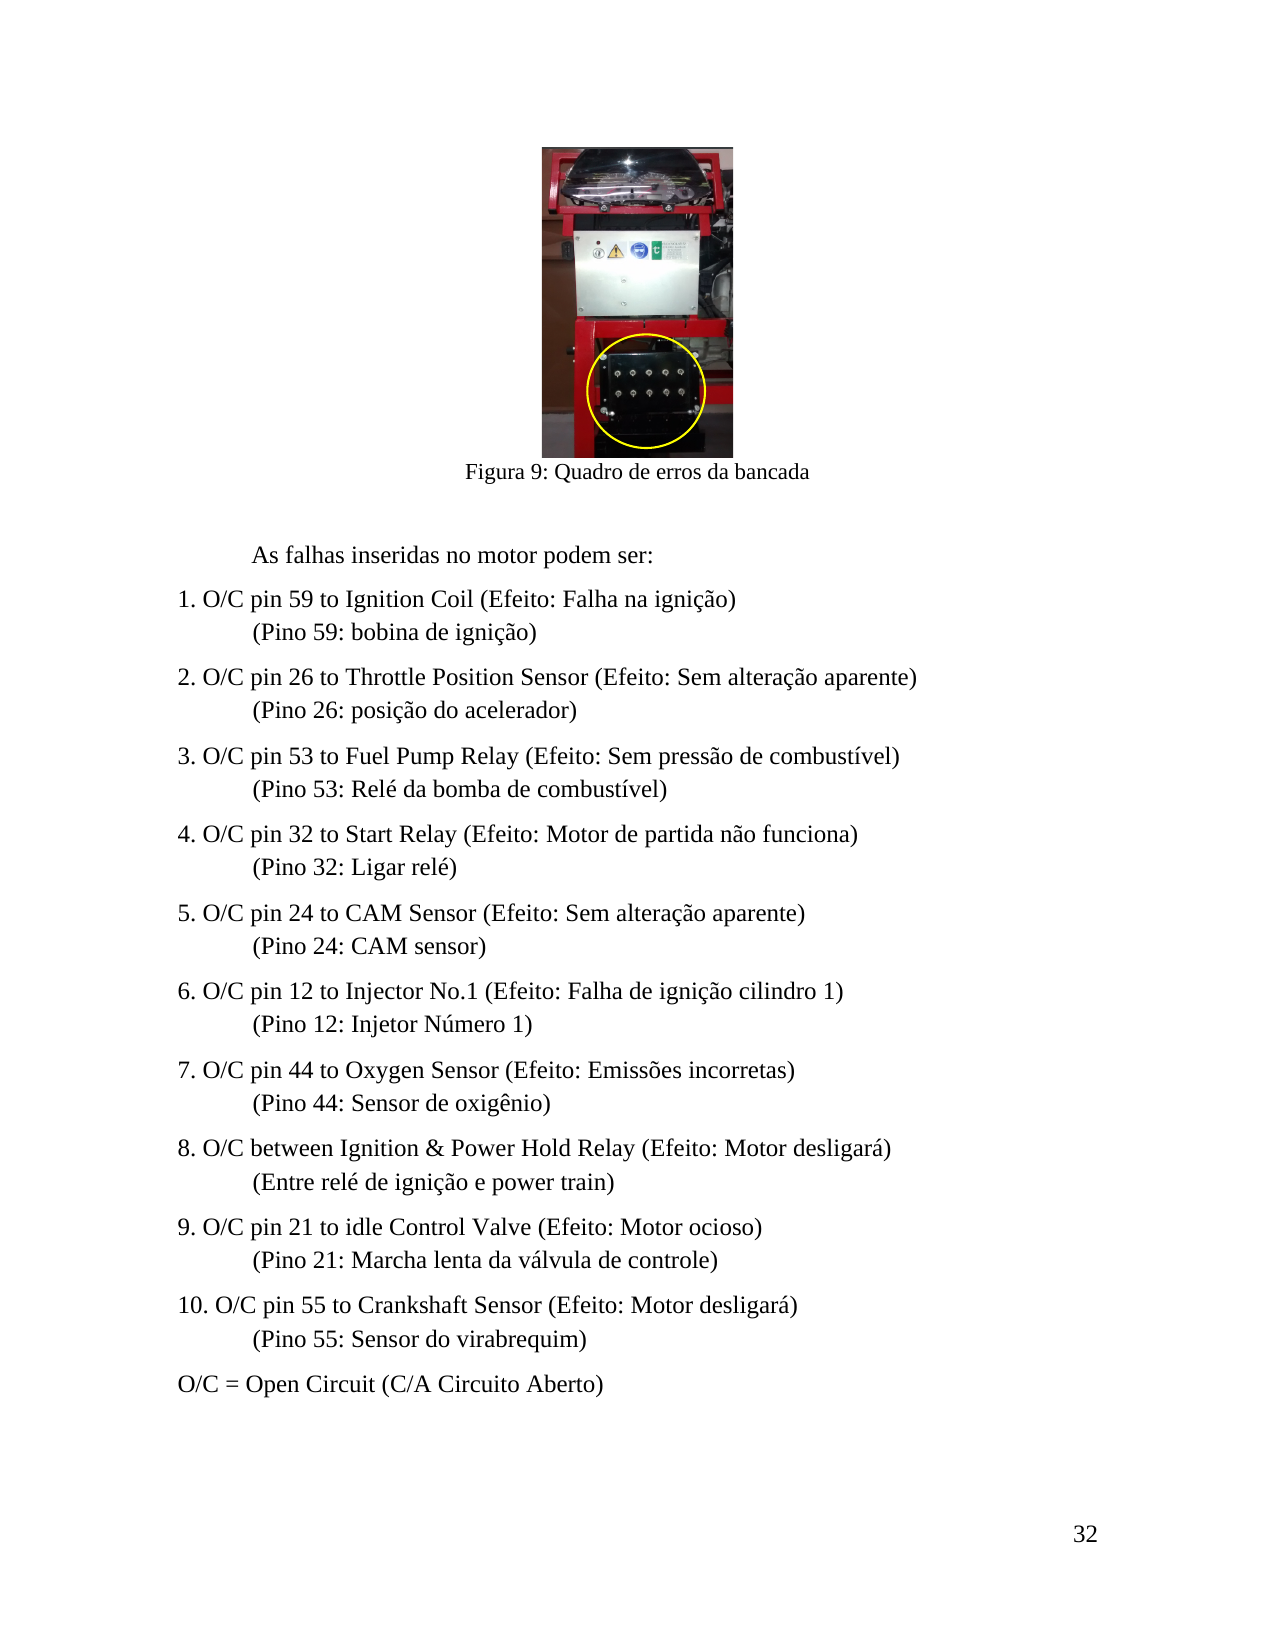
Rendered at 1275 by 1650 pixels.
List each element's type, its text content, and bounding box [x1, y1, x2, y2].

text As falhas inseridas no motor podem ser: [177, 541, 1098, 569]
text (Entre relé de ignição e power train) [177, 1167, 1211, 1195]
text Figura 9: Quadro de erros da bancada [177, 458, 1098, 484]
text (Pino 32: Ligar relé) [177, 852, 1211, 881]
text (Pino 26: posição do acelerador) [177, 695, 1211, 724]
text (Pino 44: Sensor de oxigênio) [177, 1088, 1211, 1117]
text 3. O/C pin 53 to Fuel Pump Relay (Efeito: Sem pressão de combustível) [177, 741, 1211, 769]
text 5. O/C pin 24 to CAM Sensor (Efeito: Sem alteração aparente) [177, 898, 1211, 927]
text 4. O/C pin 32 to Start Relay (Efeito: Motor de partida não funciona) [177, 819, 1211, 848]
text 9. O/C pin 21 to idle Control Valve (Efeito: Motor ocioso) [177, 1212, 1211, 1241]
text 7. O/C pin 44 to Oxygen Sensor (Efeito: Emissões incorretas) [177, 1055, 1211, 1084]
text O/C = Open Circuit (C/A Circuito Aberto) [177, 1369, 1211, 1398]
text 10. O/C pin 55 to Crankshaft Sensor (Efeito: Motor desligará) [177, 1291, 1211, 1319]
picture [541, 147, 734, 458]
text (Pino 53: Relé da bomba de combustível) [177, 774, 1211, 803]
text 2. O/C pin 26 to Throttle Position Sensor (Efeito: Sem alteração aparente) [177, 662, 1211, 691]
text (Pino 12: Injetor Número 1) [177, 1009, 1211, 1038]
text 8. O/C between Ignition & Power Hold Relay (Efeito: Motor desligará) [177, 1133, 1211, 1162]
text 6. O/C pin 12 to Injector No.1 (Efeito: Falha de ignição cilindro 1) [177, 976, 1211, 1005]
text (Pino 59: bobina de ignição) [177, 617, 1211, 646]
text 1. O/C pin 59 to Ignition Coil (Efeito: Falha na ignição) [177, 584, 1211, 612]
text (Pino 24: CAM sensor) [177, 931, 1211, 960]
text (Pino 55: Sensor do virabrequim) [177, 1324, 1211, 1352]
text (Pino 21: Marcha lenta da válvula de controle) [177, 1245, 1211, 1274]
